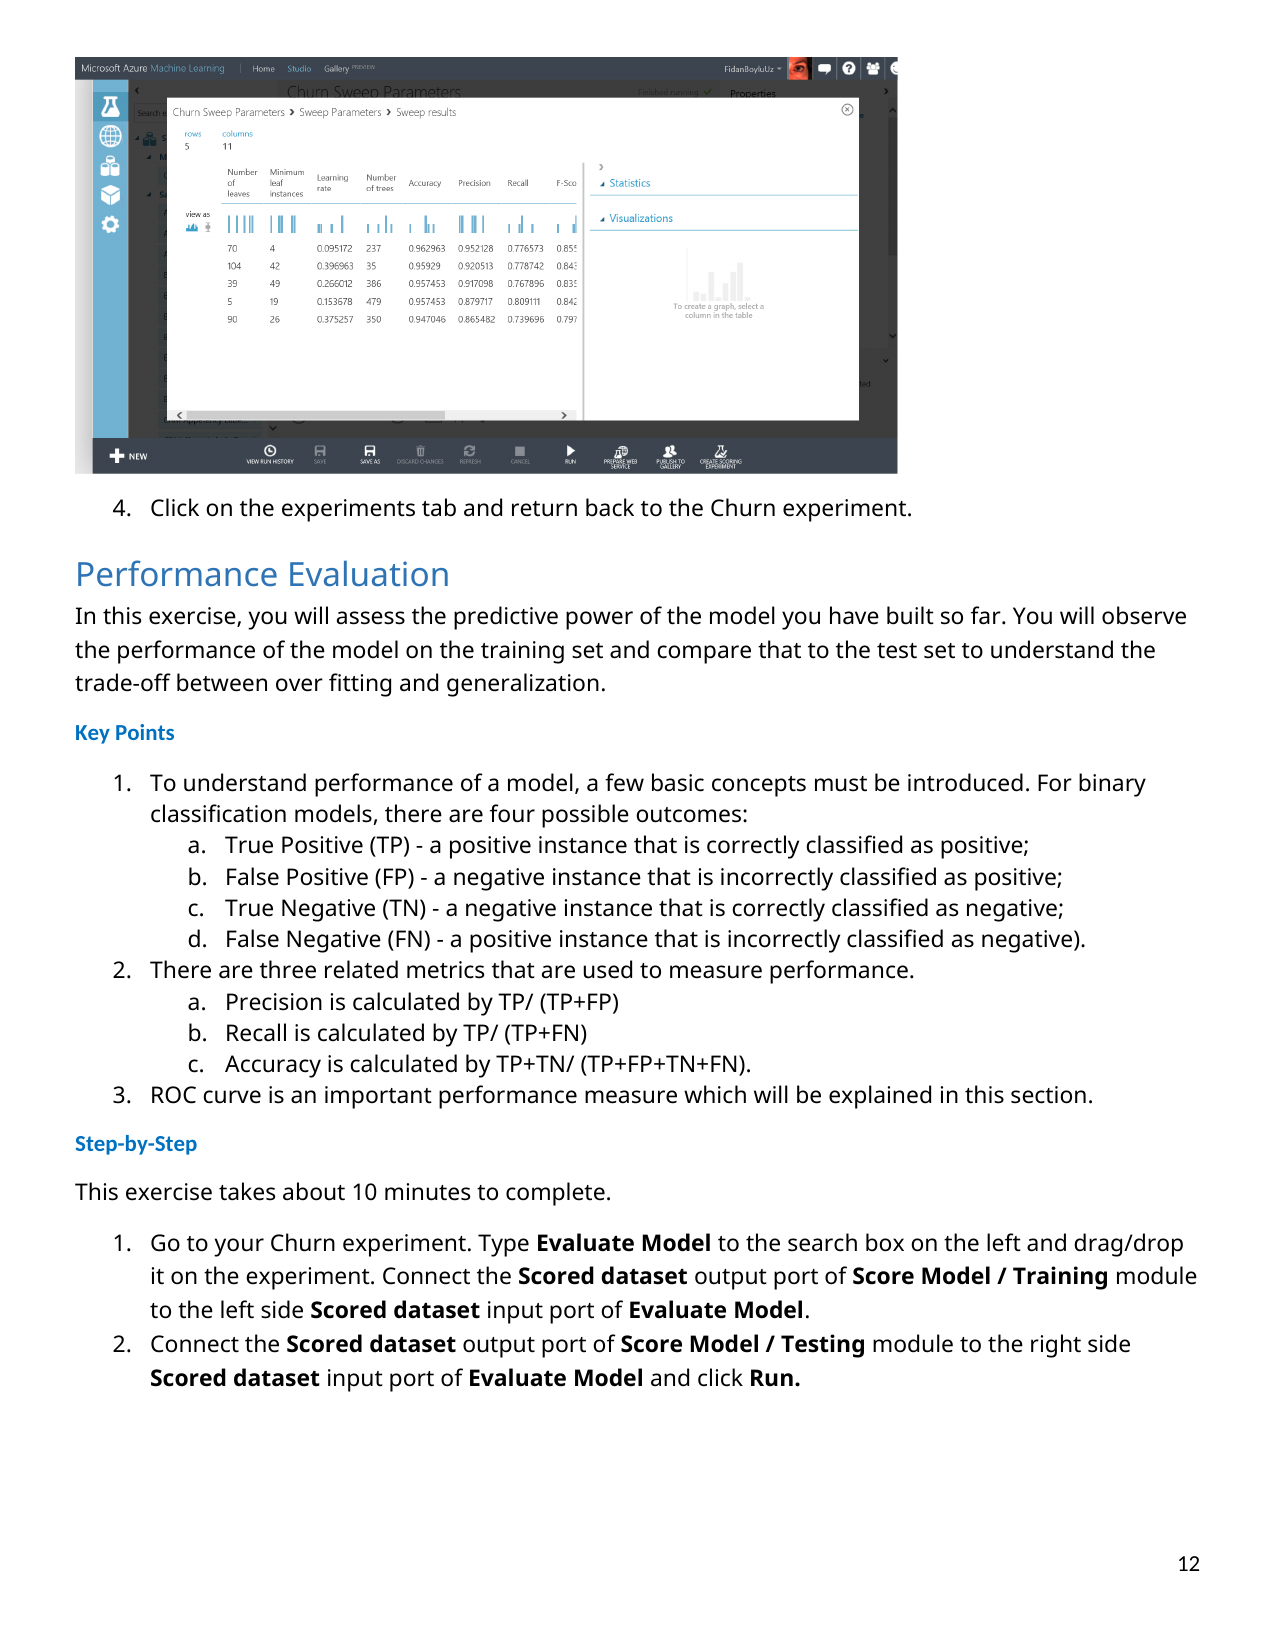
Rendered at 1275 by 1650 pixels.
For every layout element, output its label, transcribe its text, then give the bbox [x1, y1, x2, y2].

list True Negative (TN) - a negative instance that is correctly classified as negative; [187, 892, 1200, 923]
picture [75, 57, 898, 474]
list ROC curve is an important performance measure which will be explained in this section. [112, 1079, 1200, 1111]
subtitle Performance Evaluation [75, 551, 1200, 596]
list False Negative (FN) - a positive instance that is incorrectly classified as negative). [187, 923, 1200, 954]
list To understand performance of a model, a few basic concepts must be introduced. For binary classification models, there are four possible outcomes: [112, 767, 1200, 829]
list There are three related metrics that are used to measure performance. [112, 954, 1200, 986]
text In this exercise, you will assess the predictive power of the model you have built so far. You will observe the performance of the model on the training set and compare that to the test set to understand the trade-off between over fitting and generalization. [75, 600, 1200, 699]
list Accuracy is calculated by TP+TN/ (TP+FP+TN+FN). [187, 1048, 1200, 1079]
list Connect the Scored dataset output port of Score Model / Testing module to the right side Scored dataset input port of Evaluate Model and click Run. [112, 1328, 1200, 1393]
list Precision is calculated by TP/ (TP+FP) [187, 986, 1200, 1017]
text This exercise takes about 10 minutes to complete. [75, 1176, 1200, 1207]
list True Positive (TP) - a positive instance that is correctly classified as positive; [187, 829, 1200, 861]
list Recall is calculated by TP/ (TP+FN) [187, 1017, 1200, 1048]
text Key Points [75, 718, 1200, 746]
text Step-by-Step [75, 1129, 1200, 1157]
list Go to your Churn experiment. Type Evaluate Model to the search box on the left and drag/drop it on the experiment. Connect the Scored dataset output port of Score Model / Training module to the left side Scored dataset input port of Evaluate Model. [112, 1227, 1200, 1325]
list Click on the experiments tab and return back to the Churn experiment. [112, 492, 1200, 523]
list False Positive (FP) - a negative instance that is incorrectly classified as positive; [187, 861, 1200, 892]
